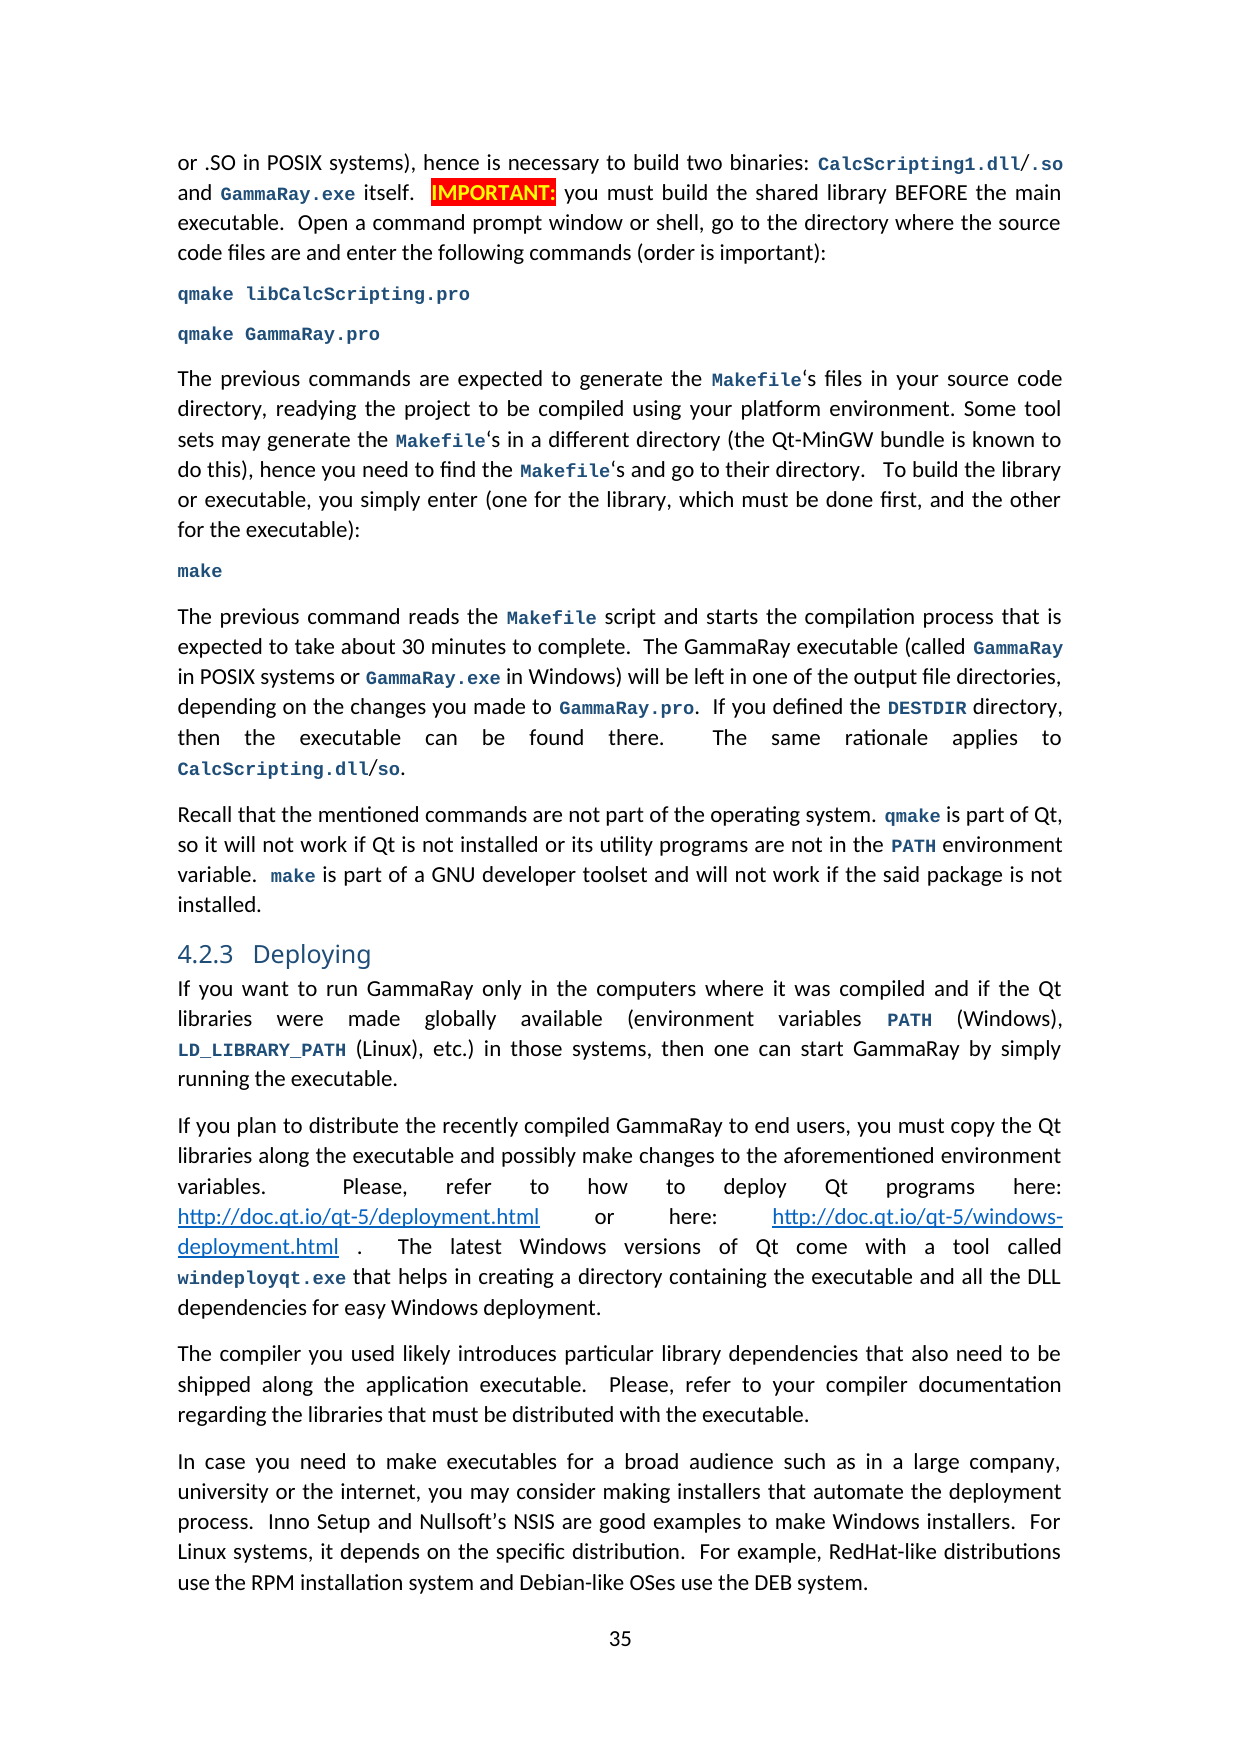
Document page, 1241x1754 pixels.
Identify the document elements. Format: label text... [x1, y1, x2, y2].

text qmake libCalcScripting.pro [177, 285, 1063, 306]
text The compiler you used likely introduces particular library dependencies that also need to be shipped along the application executable. Please, refer to your compiler documentation regarding the libraries that must be distributed with the executable. [177, 1339, 1063, 1428]
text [177, 148, 1063, 266]
text make [177, 562, 1063, 583]
text Recall that the mentioned commands are not part of the operating system. qmake is part of Qt, so it will not work if Qt is not installed or its utility programs are not in the PATH environment variable. make is part of a GNU developer toolset and will not work if the said package is not installed. [177, 800, 1063, 918]
text In case you need to make executables for a broad audience such as in a large company, university or the internet, you may consider making installers that automate the deployment process. Inno Setup and Nullsoft’s NSIS are good examples to make Windows installers. For Linux systems, it depends on the specific distribution. For example, RedHat-like distributions use the RPM installation system and Debian-like OSes use the DEB system. [177, 1447, 1063, 1596]
text If you want to run GammaRay only in the computers where it was compiled and if the Qt libraries were made globally available (environment variables PATH (Windows), LD_LIBRARY_PATH (Linux), etc.) in those systems, then one can start GammaRay by simply running the executable. [177, 974, 1063, 1093]
text qmake GammaRay.pro [177, 325, 1063, 346]
text If you plan to distribute the recently compiled GammaRay to end users, you must copy the Qt libraries along the executable and possibly make changes to the aforementioned environment variables. Please, refer to how to deploy Qt programs here: http://doc.qt.io/qt-5/deployment.html or here: http://doc.qt.io/qt-5/windows-deployment.html . The latest Windows versions of Qt come with a tool called windeployqt.exe that helps in creating a directory containing the executable and all the DLL dependencies for easy Windows deployment. [177, 1111, 1063, 1321]
text The previous command reads the Makefile script and starts the compilation process that is expected to take about 30 minutes to complete. The GammaRay executable (called GammaRay in POSIX systems or GammaRay.exe in Windows) will be left in one of the output file directories, depending on the changes you made to GammaRay.pro. If you defined the DESTDIR directory, then the executable can be found there. The same rationale applies to CalcScripting.dll/so. [177, 602, 1063, 781]
text The previous commands are expected to generate the Makefile‘s files in your source code directory, readying the project to be compiled using your platform environment. Some tool sets may generate the Makefile‘s in a different directory (the Qt-MinGW bundle is known to do this), hence you need to find the Makefile‘s and go to their directory. To build the library or executable, you simply enter (one for the library, which must be done first, and the other for the executable): [177, 364, 1063, 543]
subtitle Deploying [177, 937, 1063, 971]
